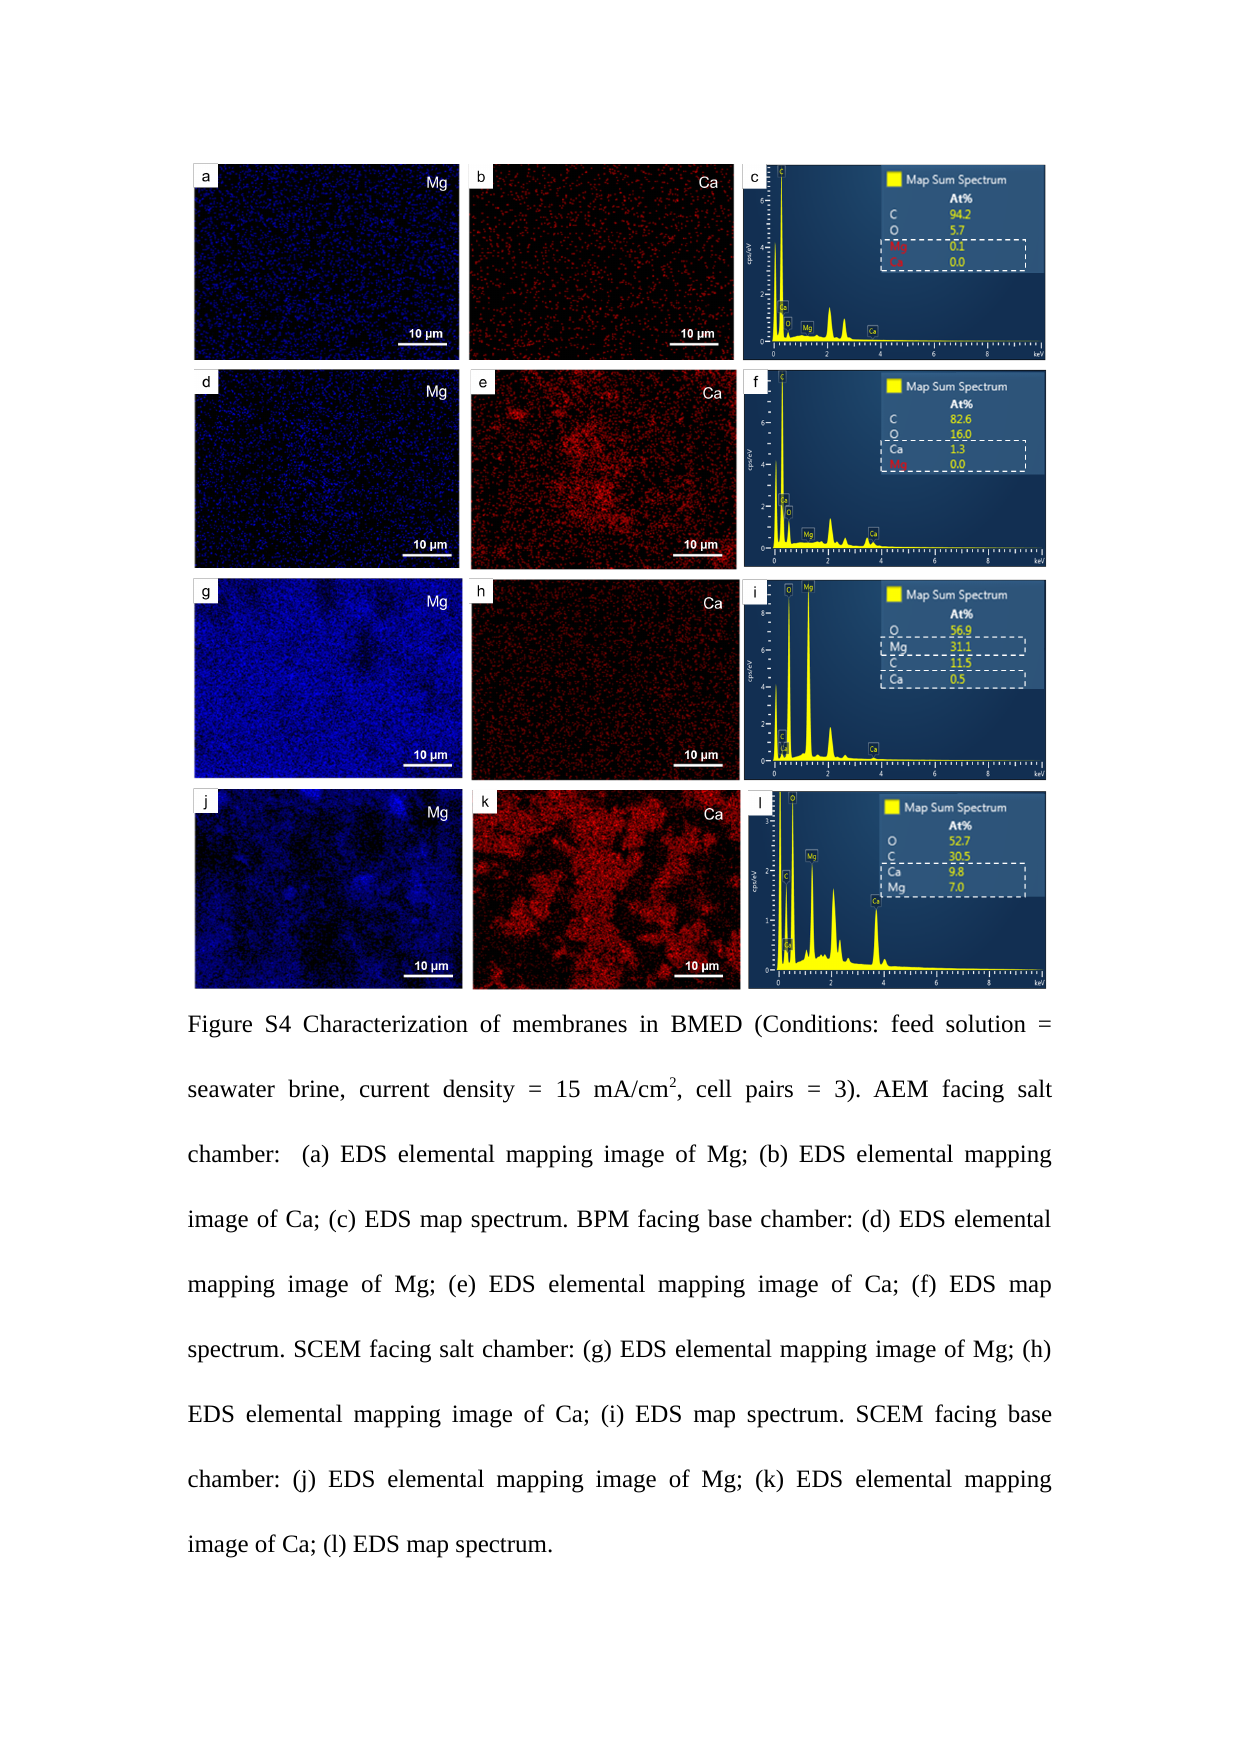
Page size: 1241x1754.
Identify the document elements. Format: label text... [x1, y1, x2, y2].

picture [187, 162, 1048, 991]
text Figure S4 Characterization of membranes in BMED (Conditions: feed solution = seawater brine, current density = 15 mA/cm2, cell pairs = 3). AEM facing salt chamber: (a) EDS elemental mapping image of Mg; (b) EDS elemental mapping image of Ca; (c) EDS map spectrum. BPM facing base chamber: (d) EDS elemental mapping image of Mg; (e) EDS elemental mapping image of Ca; (f) EDS map spectrum. SCEM facing salt chamber: (g) EDS elemental mapping image of Mg; (h) EDS elemental mapping image of Ca; (i) EDS map spectrum. SCEM facing base chamber: (j) EDS elemental mapping image of Mg; (k) EDS elemental mapping image of Ca; (l) EDS map spectrum. [187, 1007, 1053, 1559]
